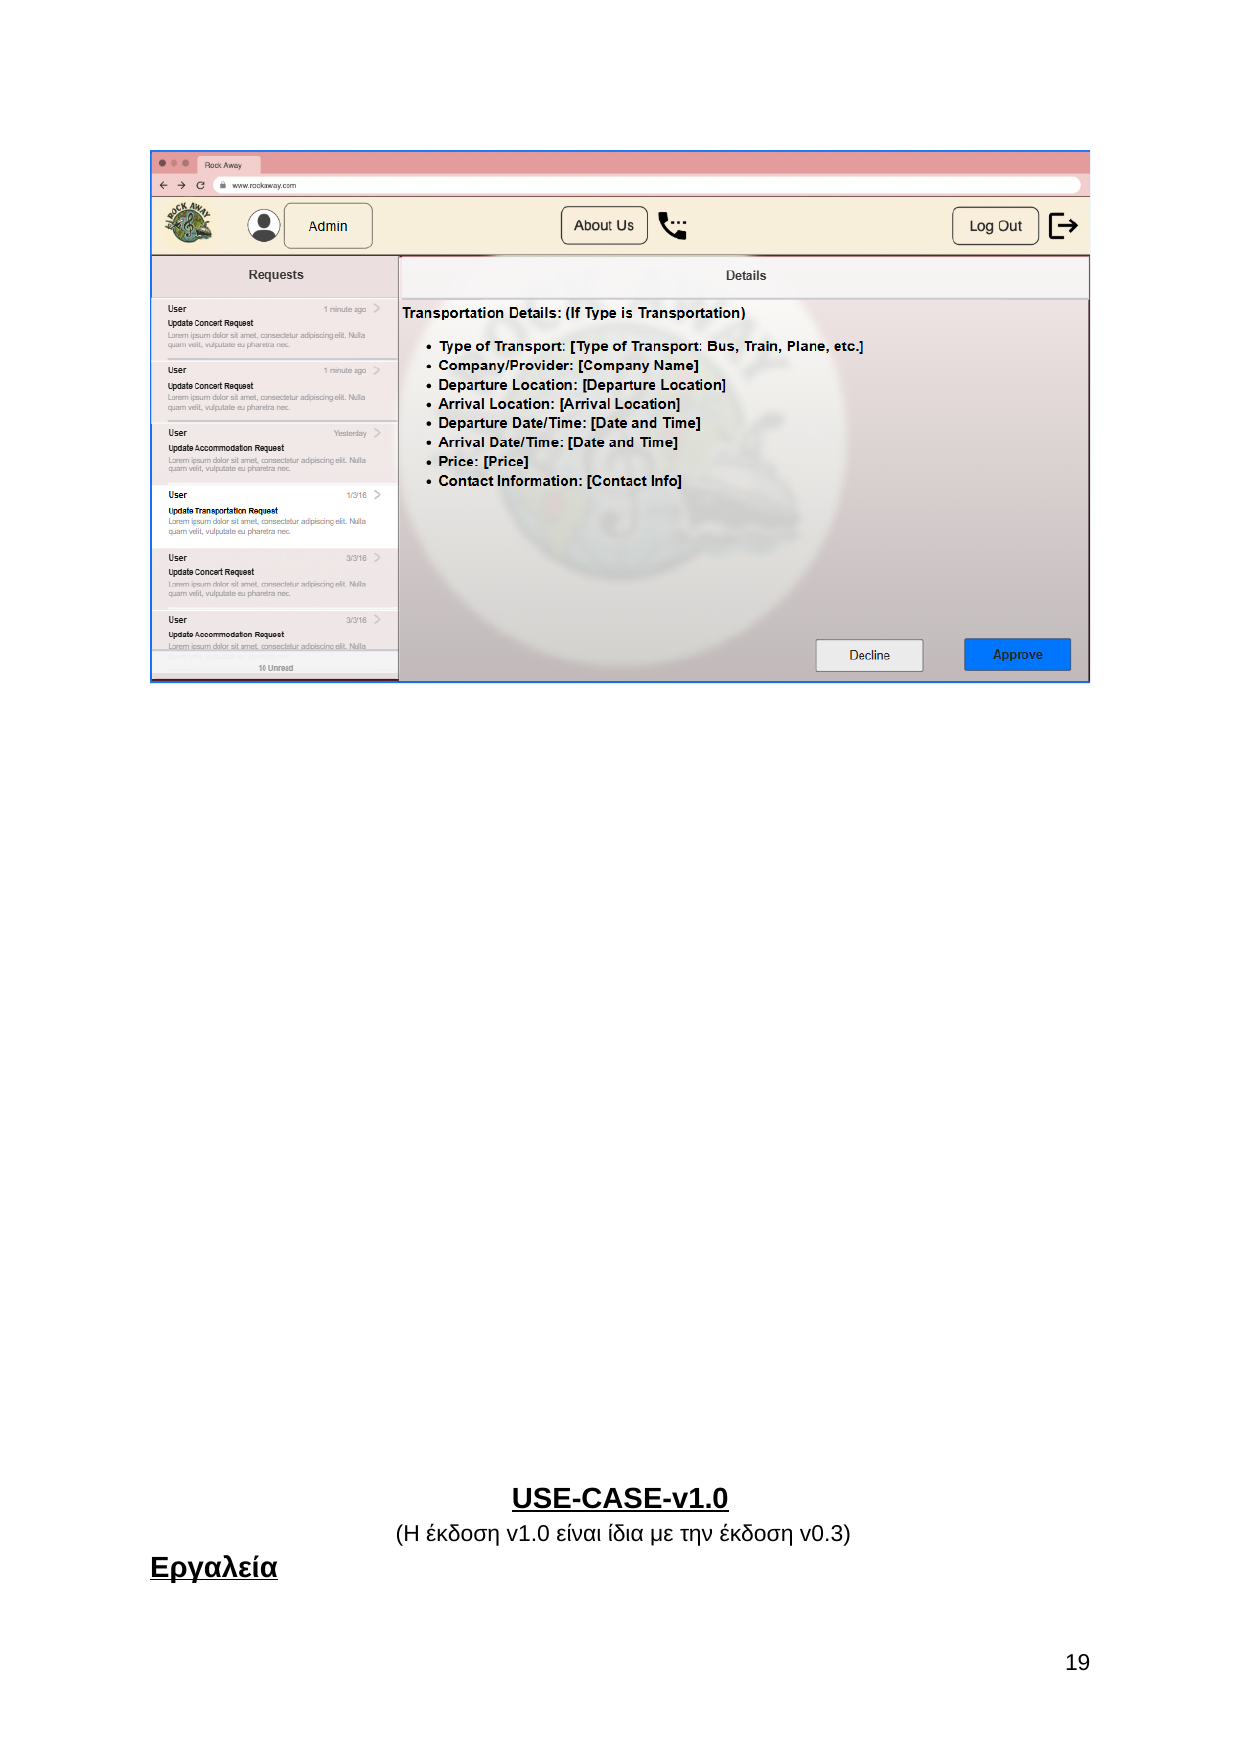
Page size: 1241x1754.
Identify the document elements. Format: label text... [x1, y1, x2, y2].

text USE-CASE-v1.0 [150, 1481, 1090, 1514]
text Εργαλεία [150, 1550, 1090, 1583]
text (Η έκδοση v1.0 είναι ίδια με την έκδοση v0.3) [150, 1519, 1090, 1546]
picture [150, 150, 1091, 684]
